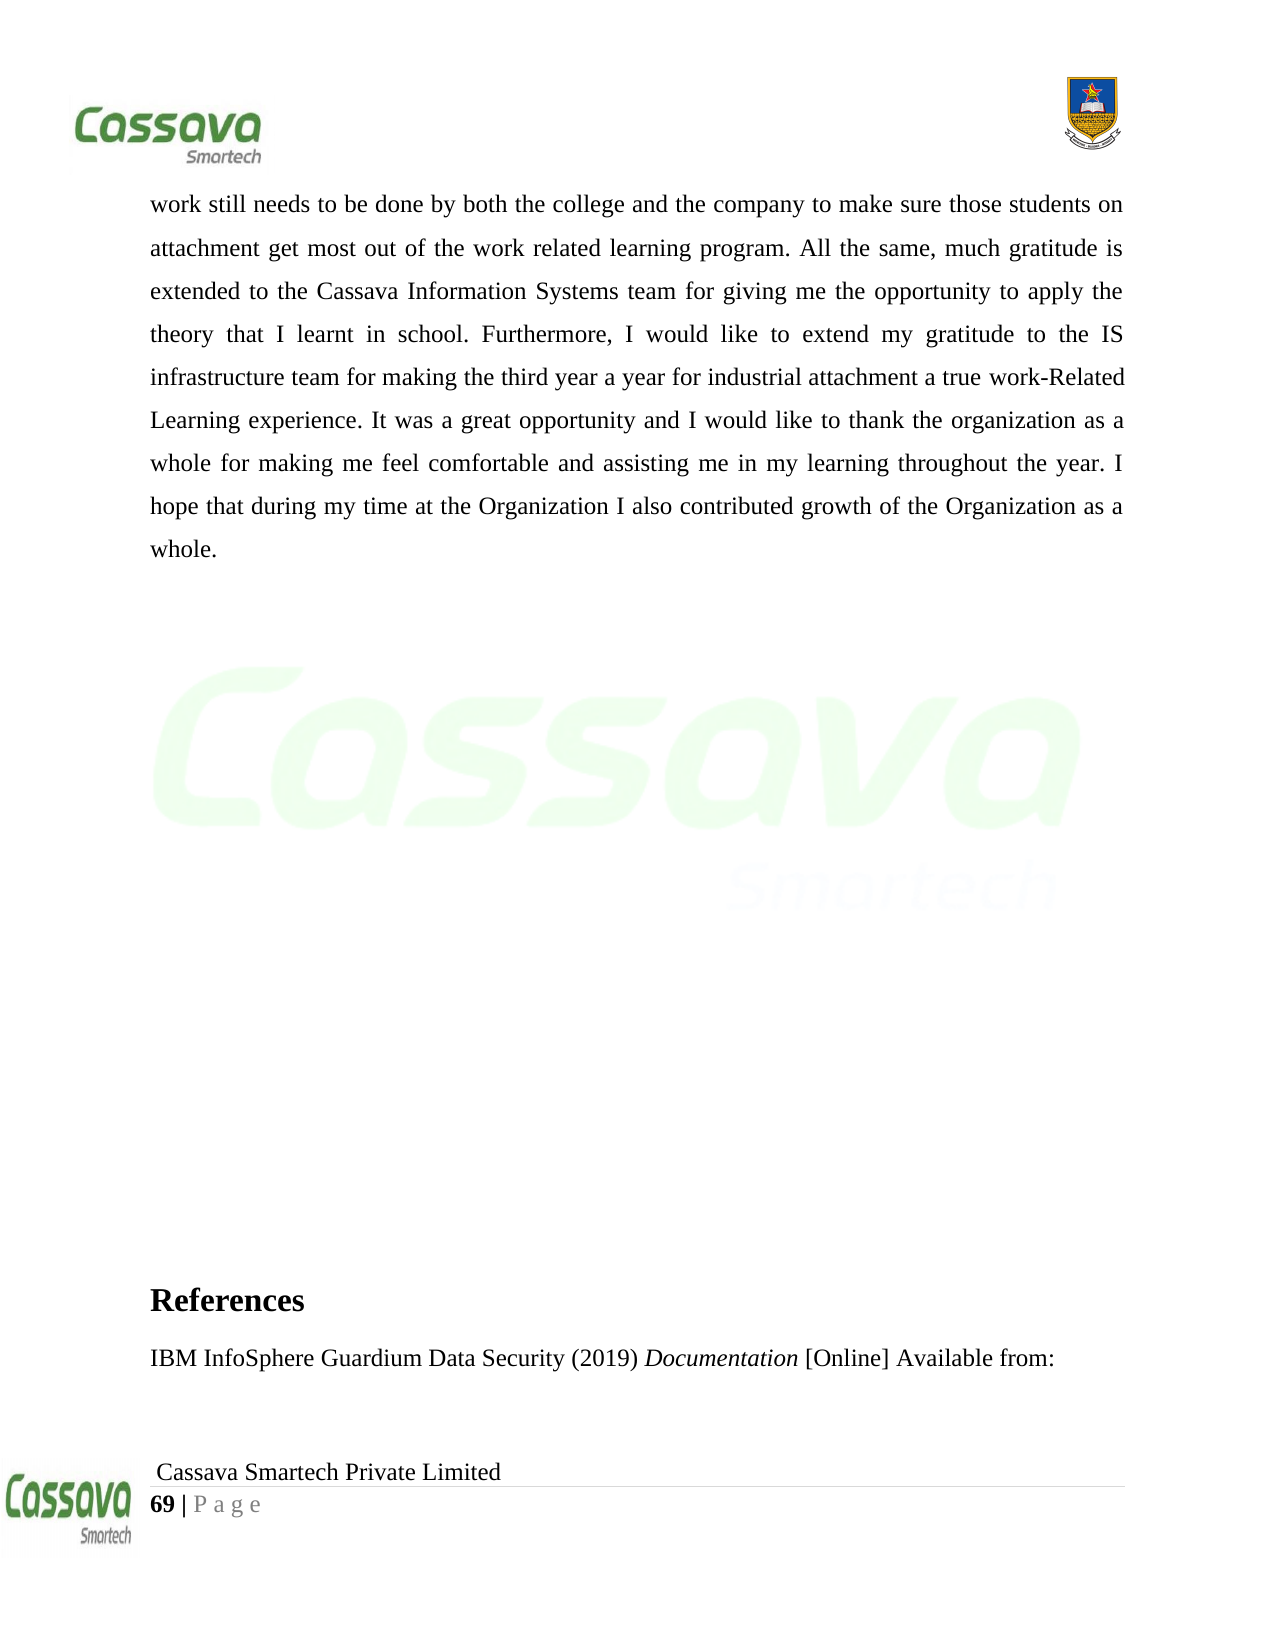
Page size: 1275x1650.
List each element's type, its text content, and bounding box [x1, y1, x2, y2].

text IBM InfoSphere Guardium Data Security (2019) Documentation [Online] Available from: [150, 1343, 1125, 1372]
picture [1, 1458, 140, 1558]
picture [68, 95, 275, 175]
picture [1061, 75, 1125, 161]
subtitle References [150, 1280, 1125, 1318]
